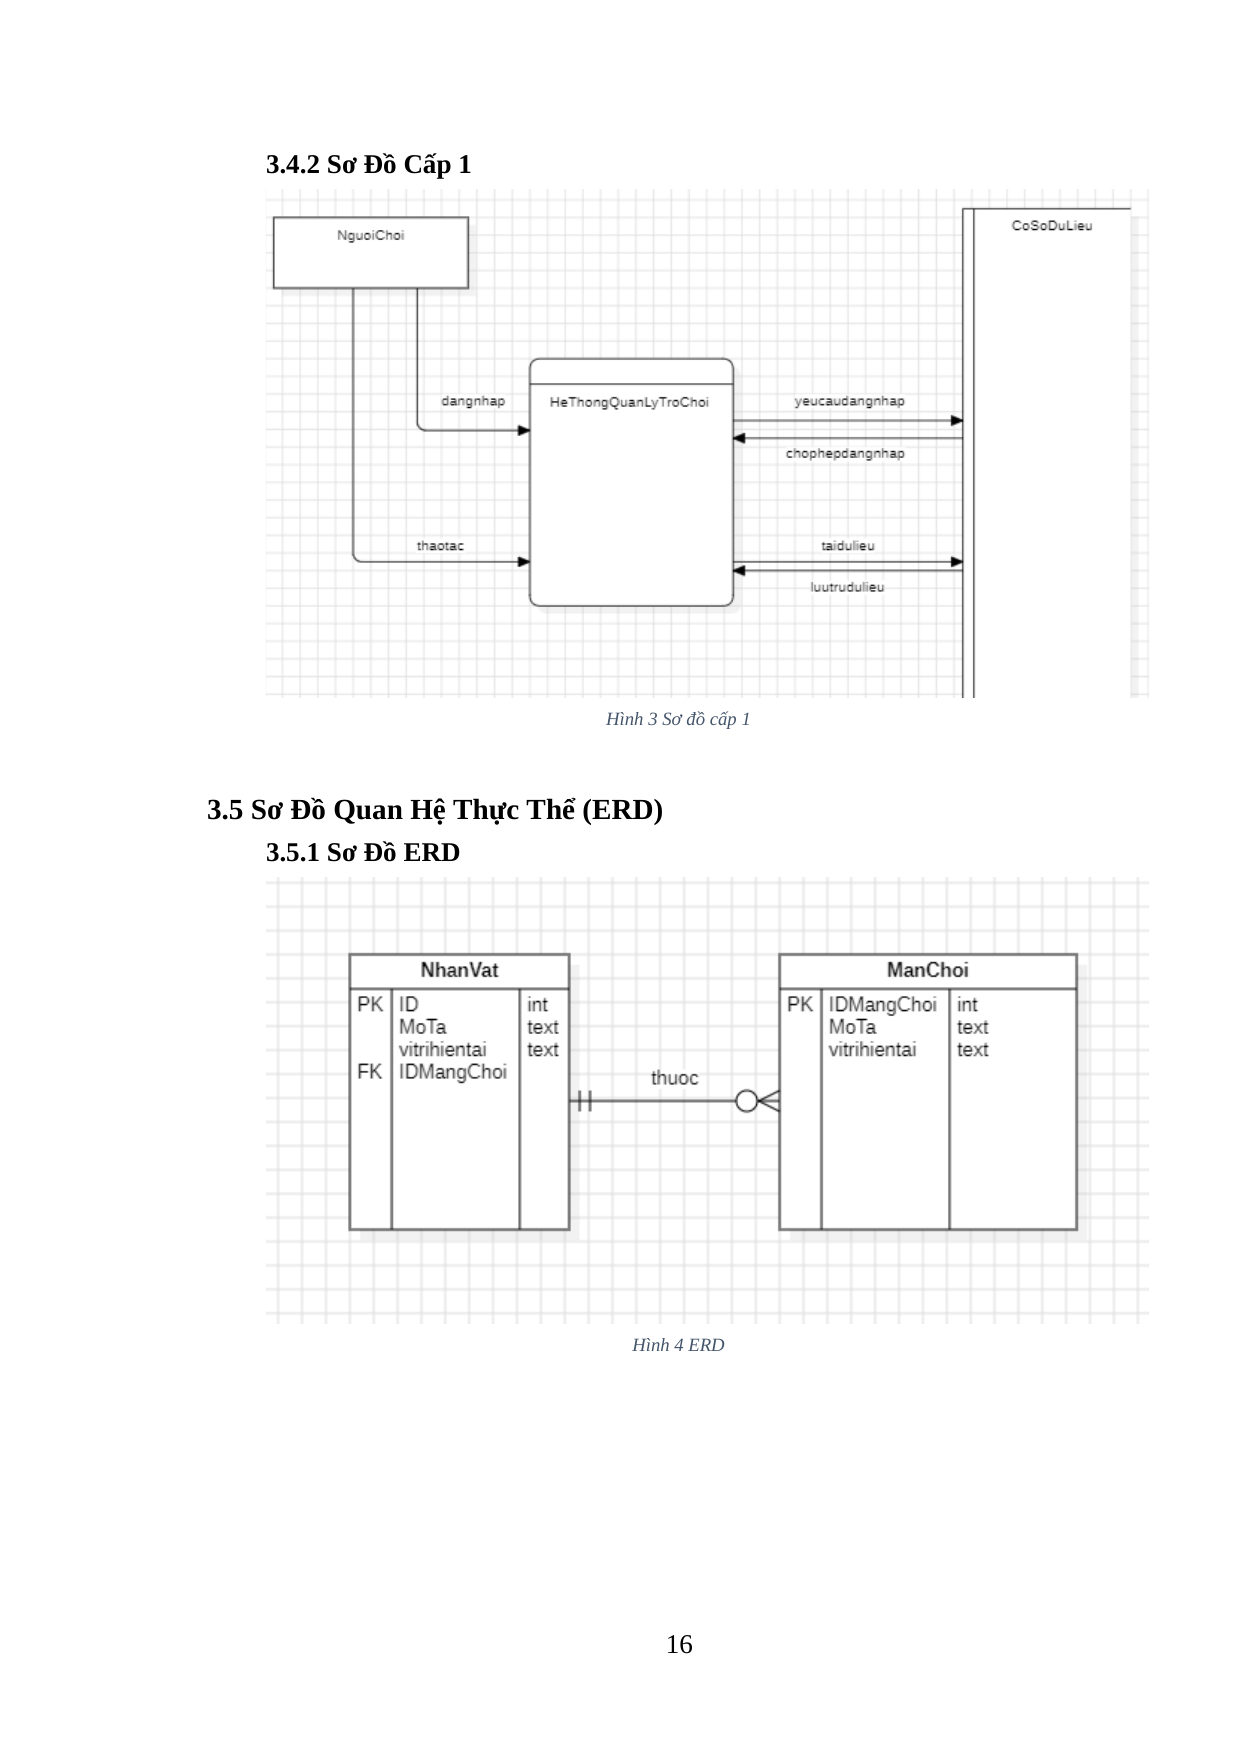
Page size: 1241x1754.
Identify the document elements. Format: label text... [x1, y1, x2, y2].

subtitle 3.5.1 Sơ Đồ ERD [207, 836, 1092, 867]
text Hình 4 ERD [207, 1333, 1092, 1355]
subtitle 3.5 Sơ Đồ Quan Hệ Thực Thể (ERD) [207, 792, 1092, 825]
text Hình 3 Sơ đồ cấp 1 [207, 708, 1092, 729]
picture [265, 189, 1150, 698]
subtitle 3.4.2 Sơ Đồ Cấp 1 [207, 148, 1092, 179]
picture [265, 877, 1150, 1324]
